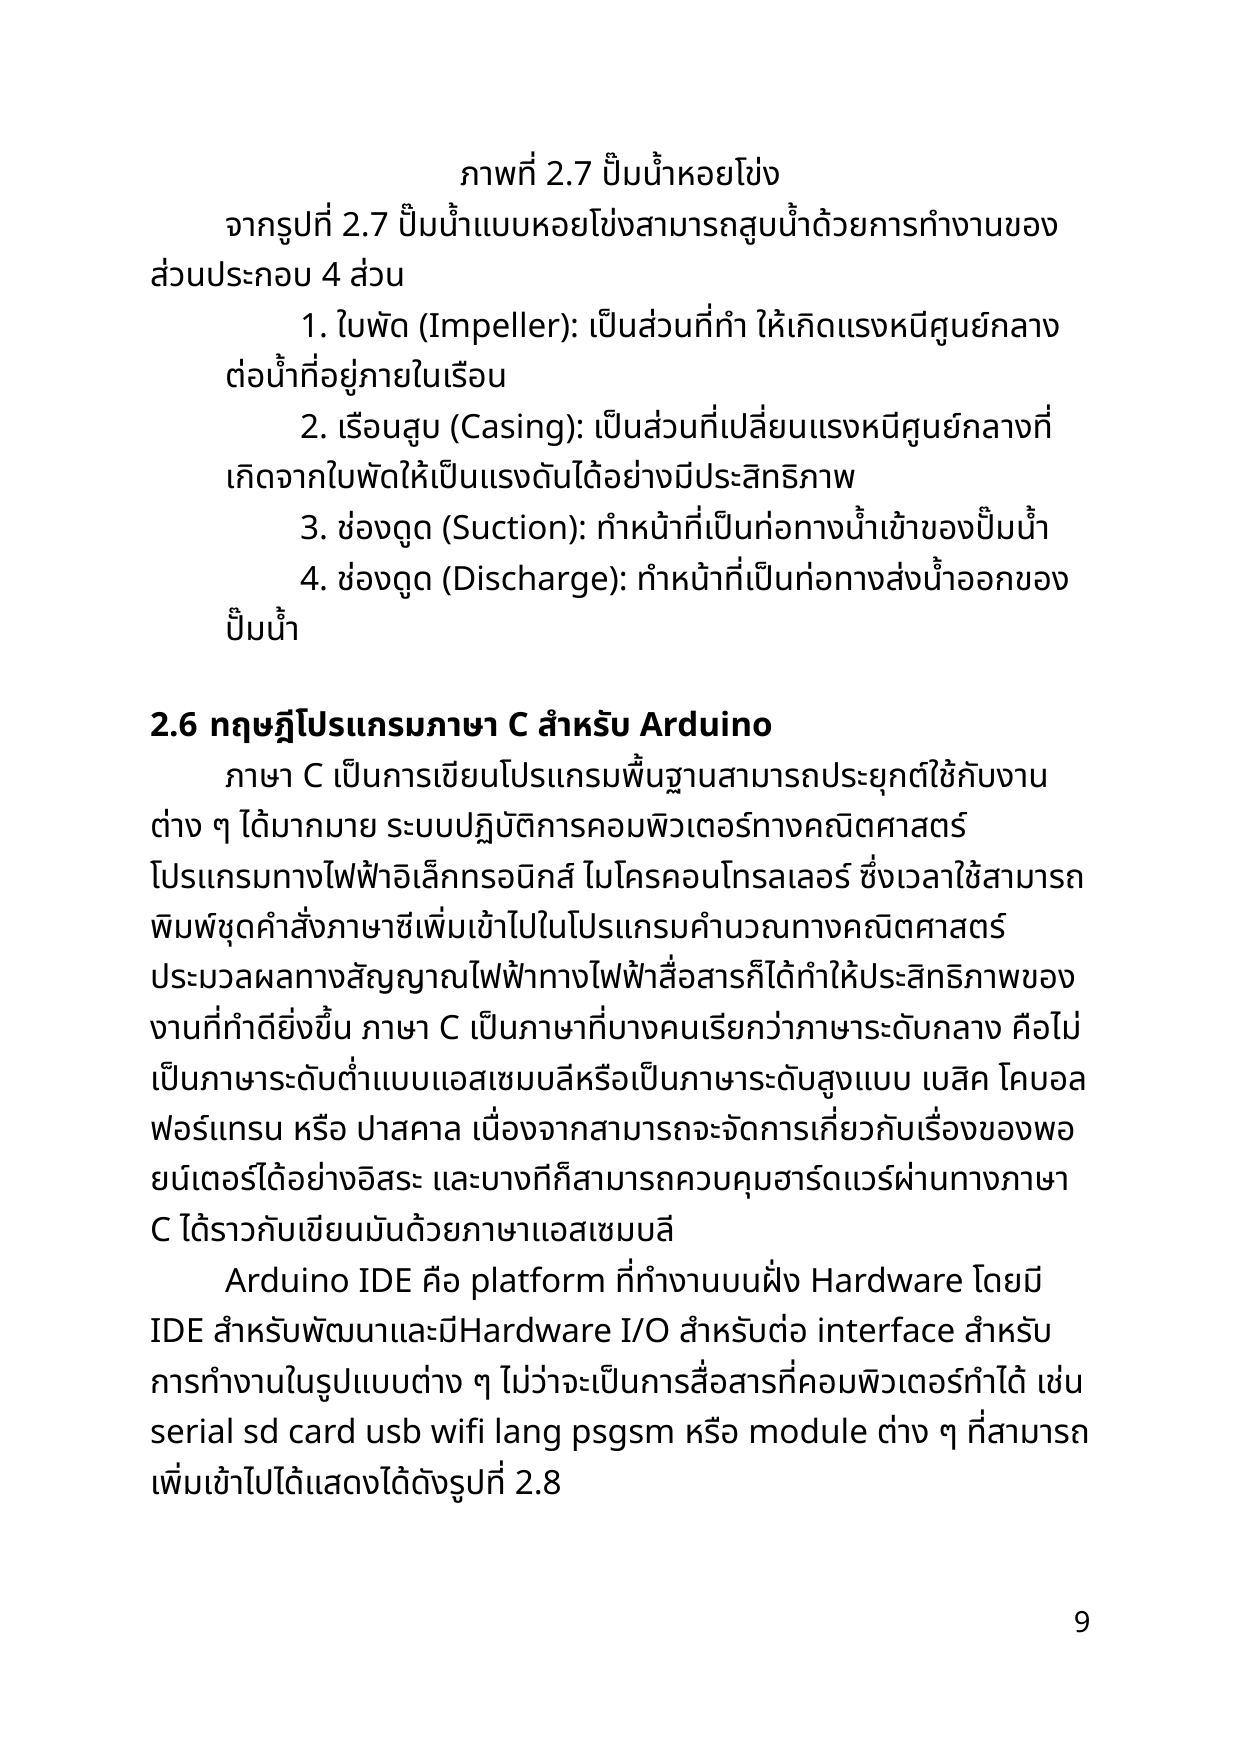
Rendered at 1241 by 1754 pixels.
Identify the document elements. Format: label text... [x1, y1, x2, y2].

text 2. เรือนสูบ (Casing): เป็นส่วนที่เปลี่ยนแรงหนีศูนย์กลางที่เกิดจากใบพัดให้เป็นแรงดันได้อย่างมีประสิทธิภาพ [225, 403, 1090, 504]
text 1. ใบพัด (Impeller): เป็นส่วนที่ทำ ให้เกิดแรงหนีศูนย์กลางต่อน้ำที่อยู่ภายในเรือน [225, 302, 1090, 403]
list ทฤษฎีโปรแกรมภาษา C สำหรับ Arduino [150, 701, 1090, 752]
text ภาพที่ 2.7 ปั๊มน้ำหอยโข่ง [150, 150, 1090, 201]
text จากรูปที่ 2.7 ปั๊มน้ำแบบหอยโข่งสามารถสูบน้ำด้วยการทำงานของส่วนประกอบ 4 ส่วน [150, 201, 1090, 302]
text 4. ช่องดูด (Discharge): ทำหน้าที่เป็นท่อทางส่งน้ำออกของปั๊มน้ำ [225, 554, 1090, 656]
text Arduino IDE คือ platform ที่ทำงานบนฝั่ง Hardware โดยมี IDE สำหรับพัฒนาและมีHardware I/O สำหรับต่อ interface สำหรับการทำงานในรูปแบบต่าง ๆ ไม่ว่าจะเป็นการสื่อสารที่คอมพิวเตอร์ทำได้ เช่น serial sd card usb wifi lang psgsm หรือ module ต่าง ๆ ที่สามารถเพิ่มเข้าไปได้แสดงได้ดังรูปที่ 2.8 [150, 1256, 1090, 1509]
text 3. ช่องดูด (Suction): ทำหน้าที่เป็นท่อทางน้ำเข้าของปั๊มน้ำ [225, 504, 1090, 554]
text ภาษา C เป็นการเขียนโปรแกรมพื้นฐานสามารถประยุกต์ใช้กับงานต่าง ๆ ได้มากมาย ระบบปฏิบัติการคอมพิวเตอร์ทางคณิตศาสตร์ โปรแกรมทางไฟฟ้าอิเล็กทรอนิกส์ ไมโครคอนโทรลเลอร์ ซึ่งเวลาใช้สามารถพิมพ์ชุดคำสั่งภาษาซีเพิ่มเข้าไปในโปรแกรมคำนวณทางคณิตศาสตร์ ประมวลผลทางสัญญาณไฟฟ้าทางไฟฟ้าสื่อสารก็ได้ทำให้ประสิทธิภาพของงานที่ทำดียิ่งขึ้น ภาษา C เป็นภาษาที่บางคนเรียกว่าภาษาระดับกลาง คือไม่เป็นภาษาระดับต่ำแบบแอสเซมบลีหรือเป็นภาษาระดับสูงแบบ เบสิค โคบอล ฟอร์แทรน หรือ ปาสคาล เนื่องจากสามารถจะจัดการเกี่ยวกับเรื่องของพอยน์เตอร์ได้อย่างอิสระ และบางทีก็สามารถควบคุมฮาร์ดแวร์ผ่านทางภาษา C ได้ราวกับเขียนมันด้วยภาษาแอสเซมบลี [150, 752, 1090, 1256]
